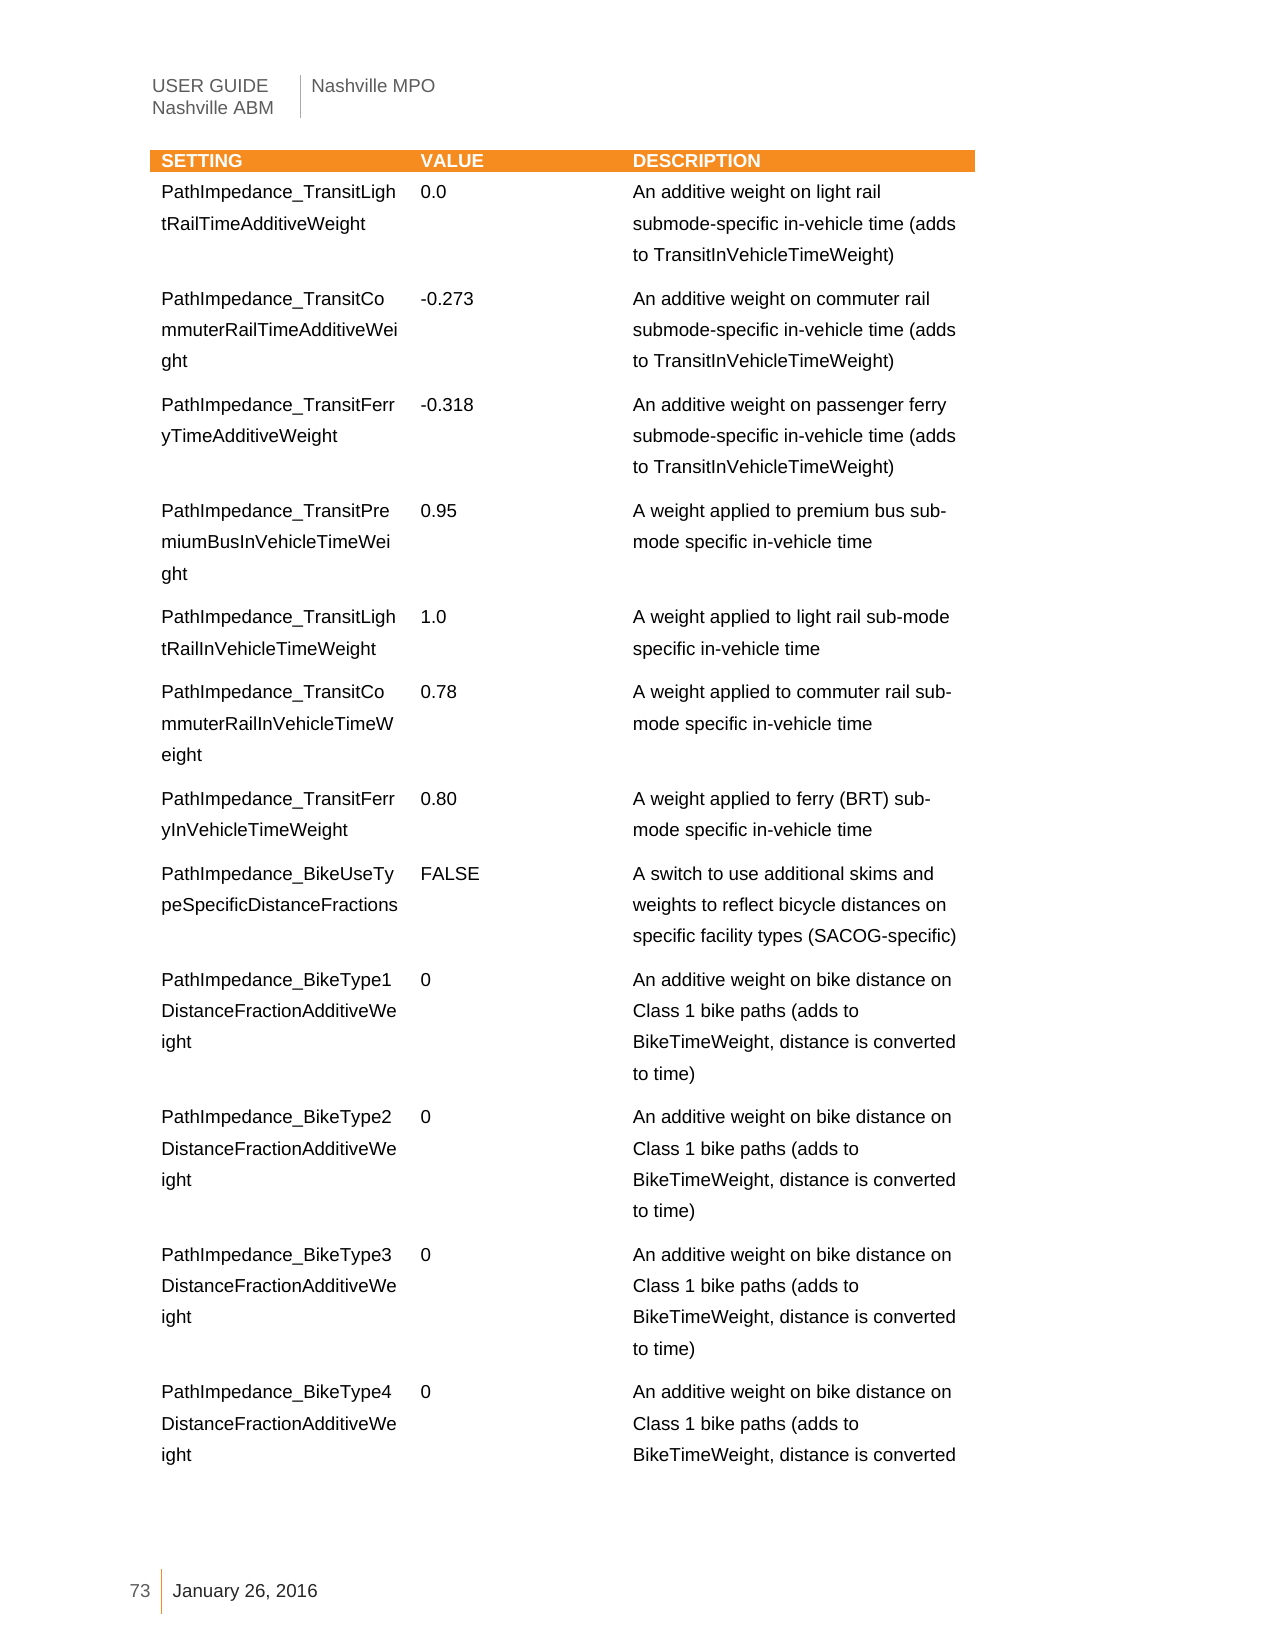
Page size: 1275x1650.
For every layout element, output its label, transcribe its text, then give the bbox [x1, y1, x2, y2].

table_header Value [409, 150, 621, 172]
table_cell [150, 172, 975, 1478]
table_header Setting [150, 150, 409, 172]
table_header Description [621, 150, 975, 172]
